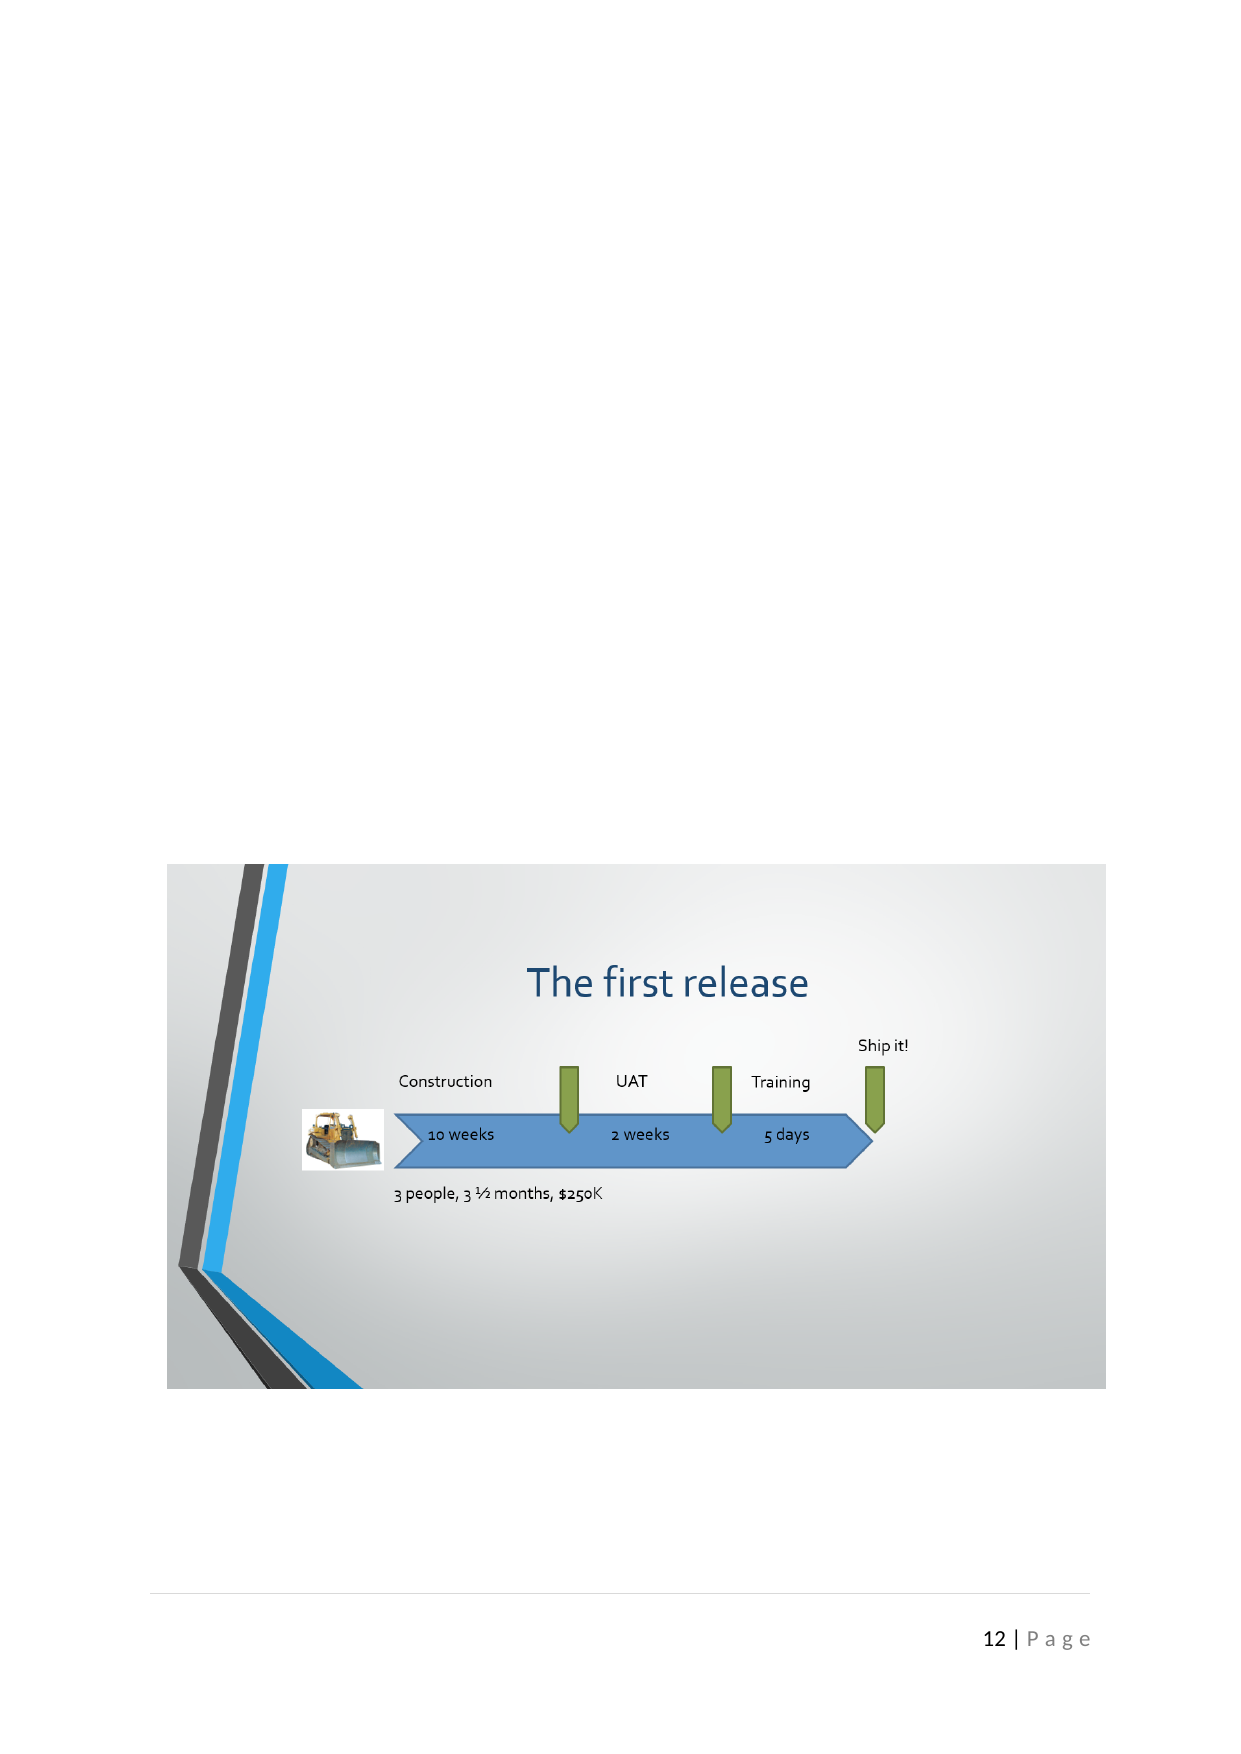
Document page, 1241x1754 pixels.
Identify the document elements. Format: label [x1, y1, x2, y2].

picture [167, 864, 1106, 1389]
